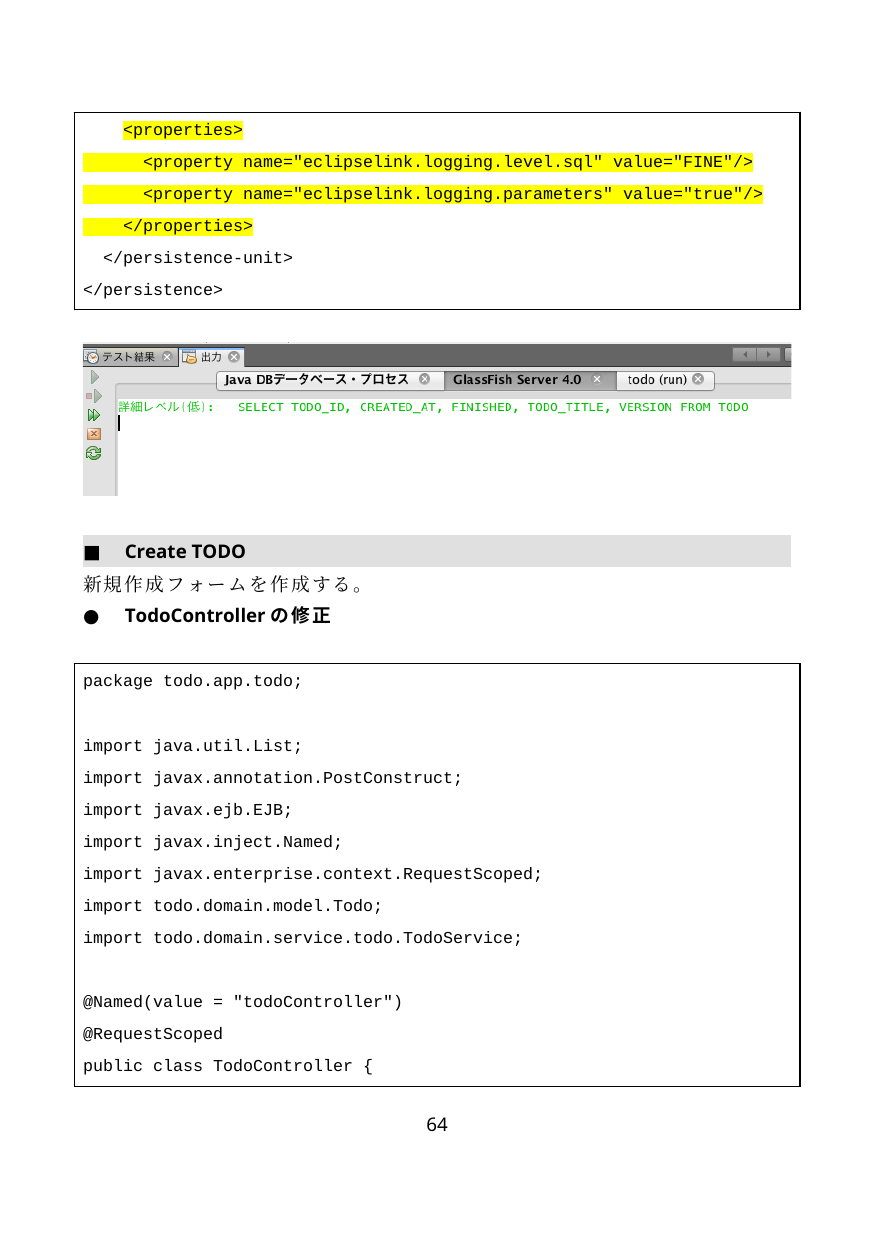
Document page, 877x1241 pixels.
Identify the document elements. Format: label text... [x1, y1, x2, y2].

text @Named(value = "todoController") [83, 987, 791, 1019]
text import javax.ejb.EJB; [83, 795, 791, 827]
text package todo.app.todo; [75, 664, 799, 698]
text import javax.annotation.PostConstruct; [83, 763, 791, 795]
text import javax.enterprise.context.RequestScoped; [83, 859, 791, 891]
text 新規作成フォームを作成する。 [83, 567, 791, 599]
subtitle Create TODO [83, 535, 791, 567]
text </persistence> [75, 272, 799, 309]
picture [82, 342, 792, 496]
text import todo.domain.model.Todo; [83, 891, 791, 923]
text import todo.domain.service.todo.TodoService; [83, 923, 791, 955]
text </persistence-unit> [83, 243, 791, 272]
text import javax.inject.Named; [83, 827, 791, 859]
text @RequestScoped [83, 1019, 791, 1048]
text </properties> [83, 211, 791, 243]
text <properties> [75, 113, 799, 147]
text <property name="eclipselink.logging.level.sql" value="FINE"/> [83, 147, 791, 179]
subtitle TodoControllerの修正 [83, 599, 791, 631]
text import java.util.List; [83, 731, 791, 763]
text public class TodoController { [75, 1048, 799, 1086]
text <property name="eclipselink.logging.parameters" value="true"/> [83, 179, 791, 211]
